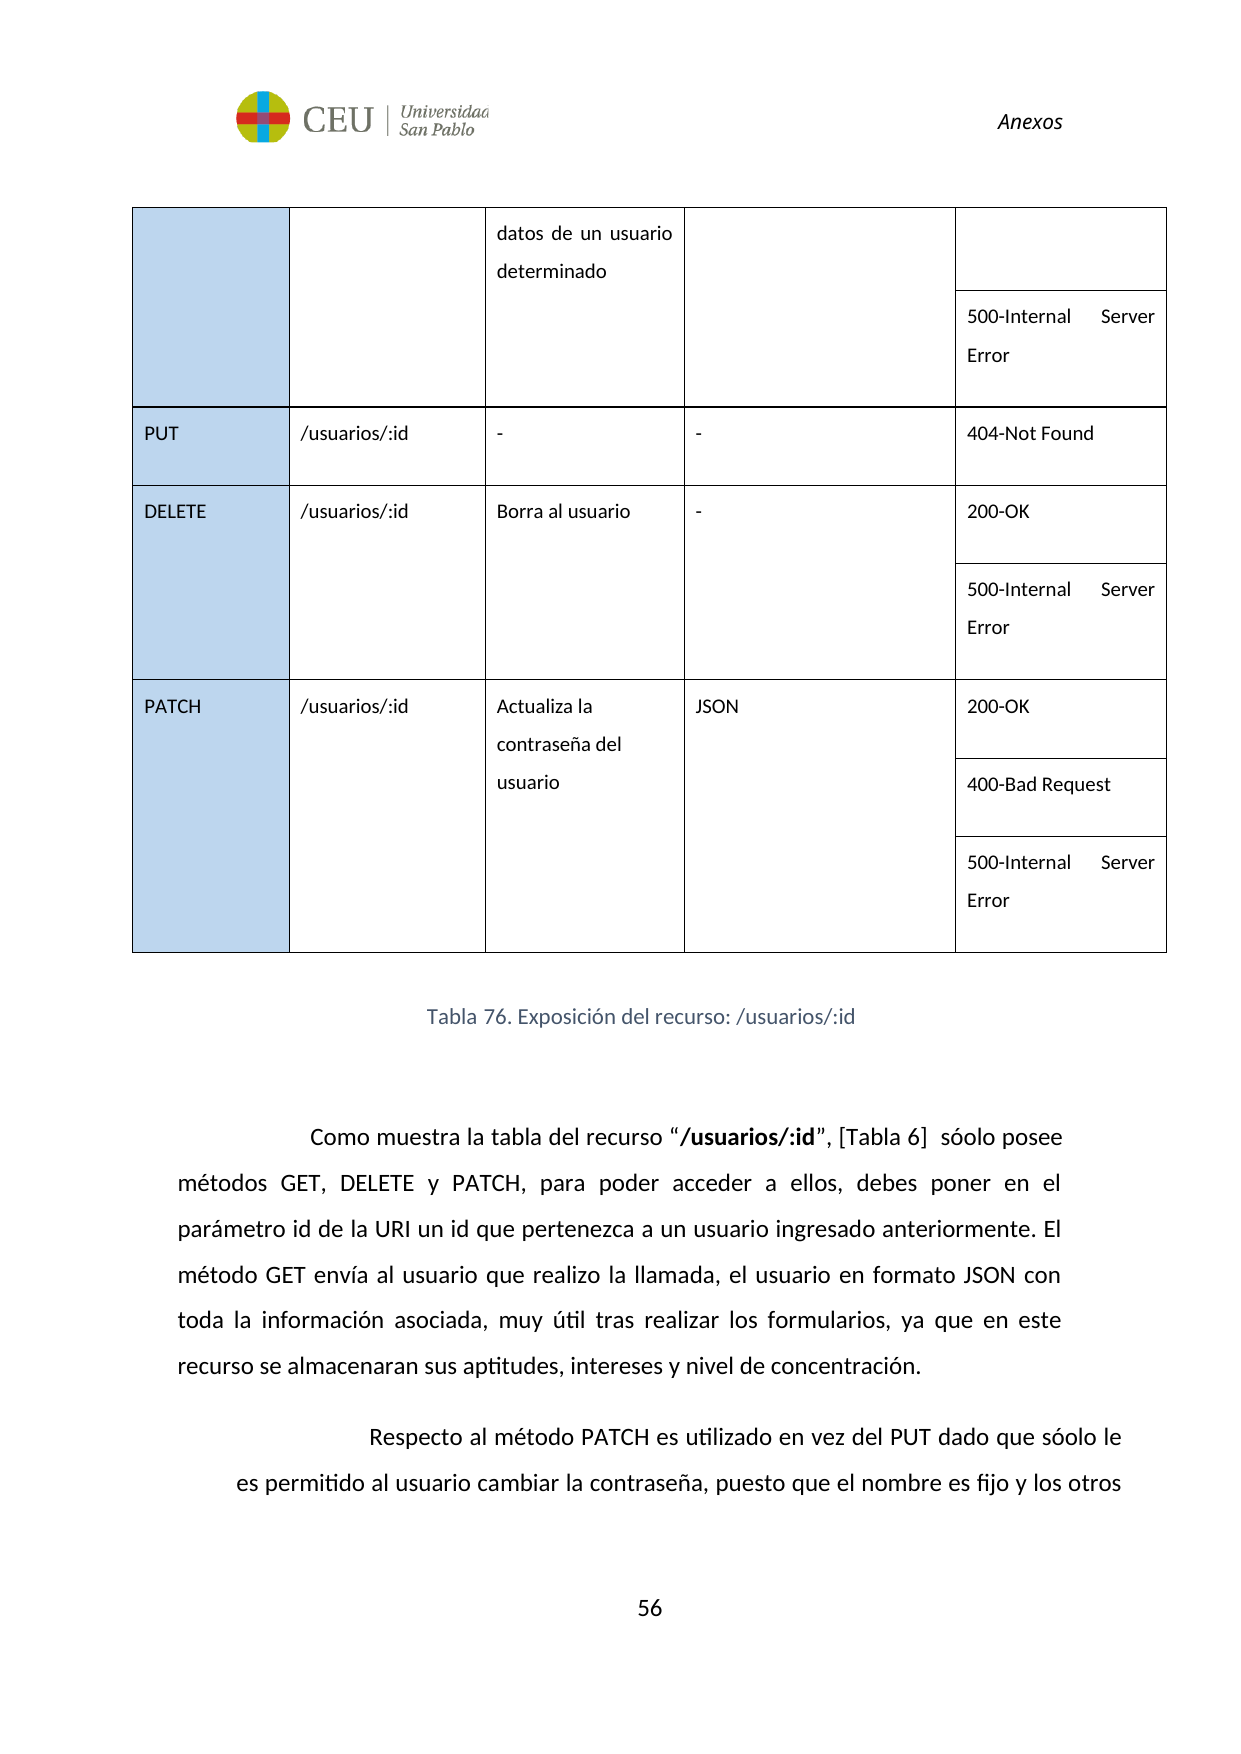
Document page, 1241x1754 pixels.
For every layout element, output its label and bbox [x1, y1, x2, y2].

table_cell [956, 291, 1166, 406]
table_cell [133, 486, 289, 679]
table_cell [685, 486, 955, 679]
table_cell [486, 680, 684, 952]
table_cell [956, 564, 1166, 679]
table_cell [290, 208, 485, 406]
picture [235, 89, 489, 143]
table_cell [290, 486, 485, 679]
table_cell [956, 486, 1166, 563]
table_cell [685, 408, 955, 485]
table_cell [685, 680, 955, 952]
table_cell [290, 680, 485, 952]
table_cell [133, 208, 289, 406]
table_cell [685, 208, 955, 406]
table_cell [486, 208, 684, 406]
table_cell [956, 408, 1166, 485]
table_cell [956, 759, 1166, 836]
table_cell [290, 408, 485, 485]
table_cell [486, 486, 684, 679]
table_cell [133, 680, 289, 952]
table_cell [486, 408, 684, 485]
table_cell [133, 408, 289, 485]
table_cell [956, 208, 1166, 290]
table_cell [956, 837, 1166, 952]
table_cell [956, 680, 1166, 757]
